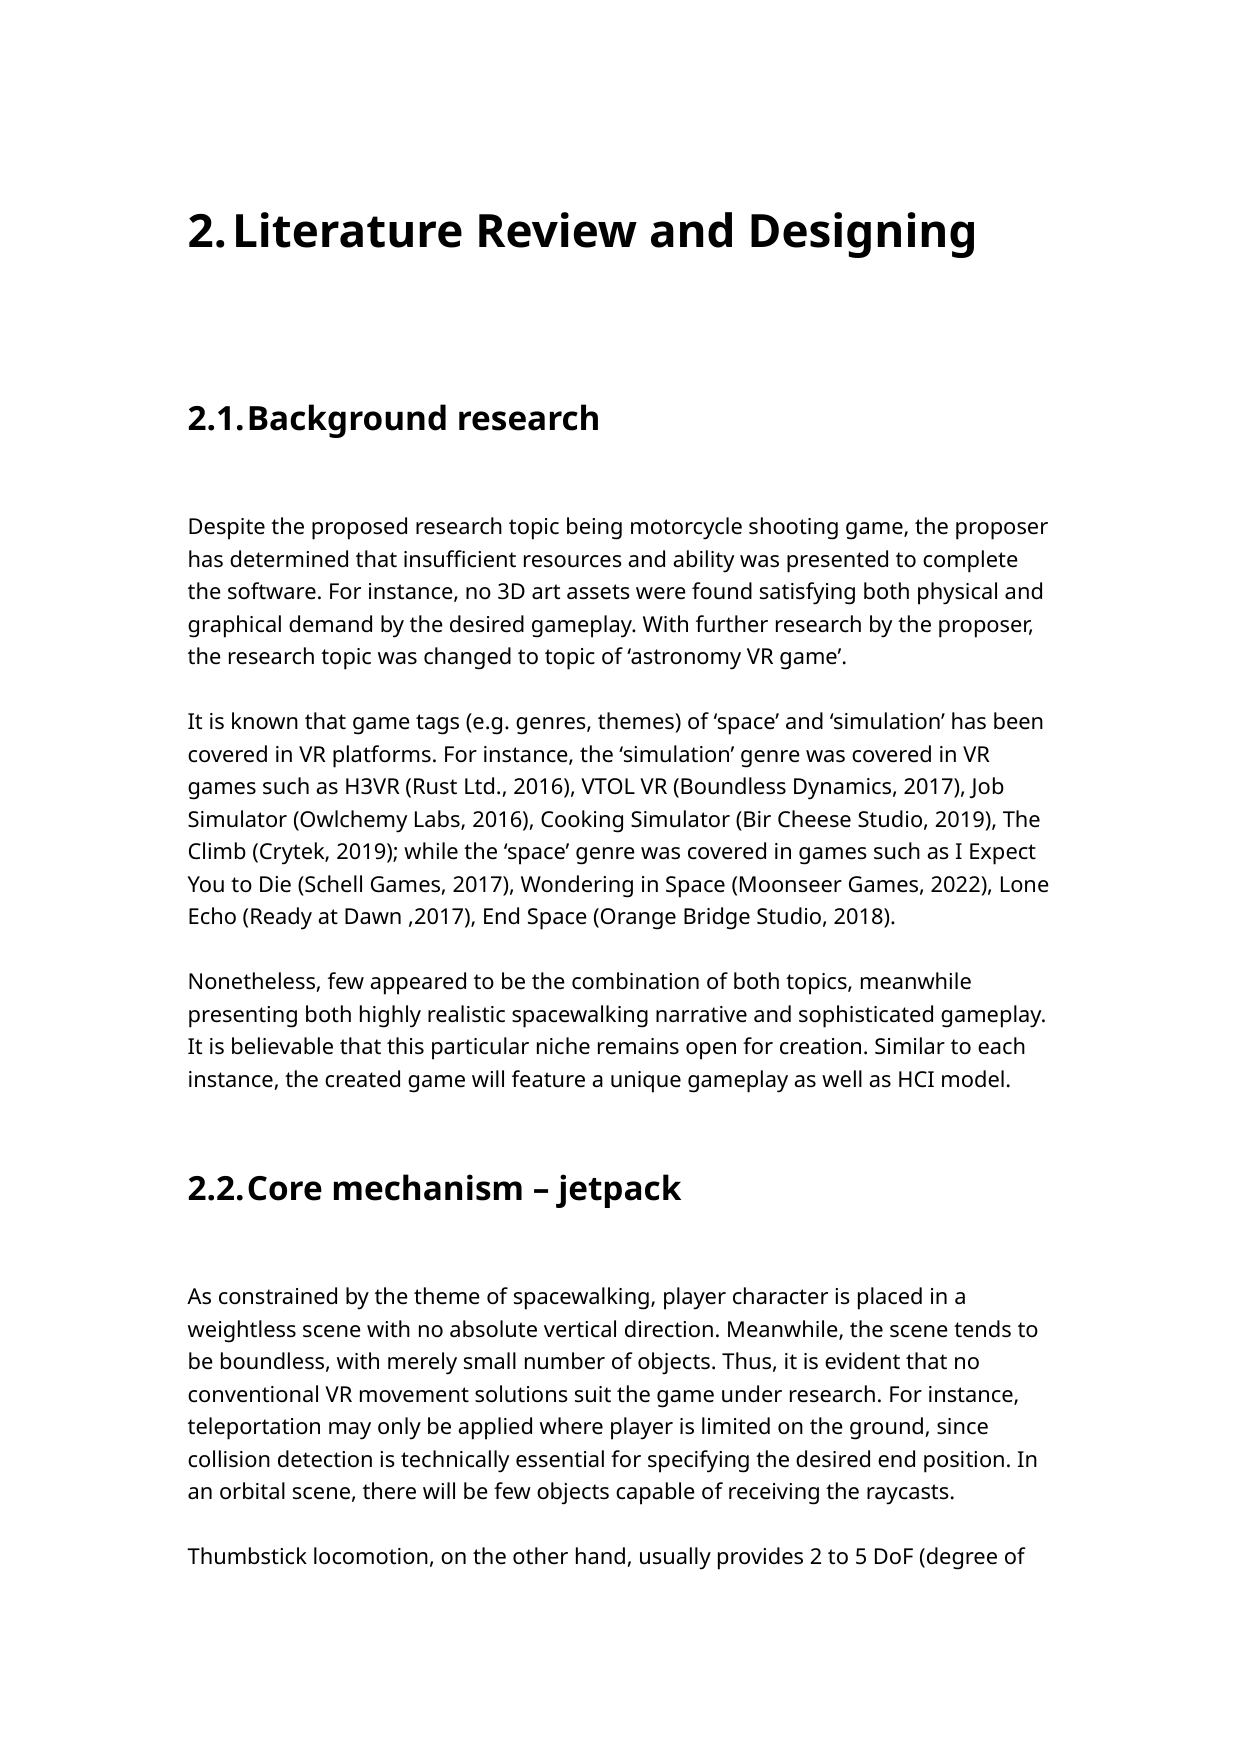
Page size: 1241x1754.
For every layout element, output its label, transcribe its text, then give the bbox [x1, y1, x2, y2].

text Despite the proposed research topic being motorcycle shooting game, the proposer has determined that insufficient resources and ability was presented to complete the software. For instance, no 3D art assets were found satisfying both physical and graphical demand by the desired gameplay. With further research by the proposer, the research topic was changed to topic of ‘astronomy VR game’. [187, 510, 1053, 672]
subtitle Background research [187, 385, 1053, 450]
subtitle Core mechanism – jetpack [187, 1154, 1053, 1219]
text As constrained by the theme of spacewalking, player character is placed in a weightless scene with no absolute vertical direction. Meanwhile, the scene tends to be boundless, with merely small number of objects. Thus, it is evident that no conventional VR movement solutions suit the game under research. For instance, teleportation may only be applied where player is limited on the ground, since collision detection is technically essential for specifying the desired end position. In an orbital scene, there will be few objects capable of receiving the raycasts. [187, 1280, 1053, 1507]
text It is known that game tags (e.g. genres, themes) of ‘space’ and ‘simulation’ has been covered in VR platforms. For instance, the ‘simulation’ genre was covered in VR games such as H3VR (Rust Ltd., 2016), VTOL VR (Boundless Dynamics, 2017), Job Simulator (Owlchemy Labs, 2016), Cooking Simulator (Bir Cheese Studio, 2019), The Climb (Crytek, 2019); while the ‘space’ genre was covered in games such as I Expect You to Die (Schell Games, 2017), Wondering in Space (Moonseer Games, 2022), Lone Echo (Ready at Dawn ,2017), End Space (Orange Bridge Studio, 2018). [187, 705, 1053, 932]
subtitle Literature Review and Designing [187, 197, 1053, 262]
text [187, 1540, 1053, 1572]
text Nonetheless, few appeared to be the combination of both topics, meanwhile presenting both highly realistic spacewalking narrative and sophisticated gameplay. It is believable that this particular niche remains open for creation. Similar to each instance, the created game will feature a unique gameplay as well as HCI model. [187, 965, 1053, 1095]
